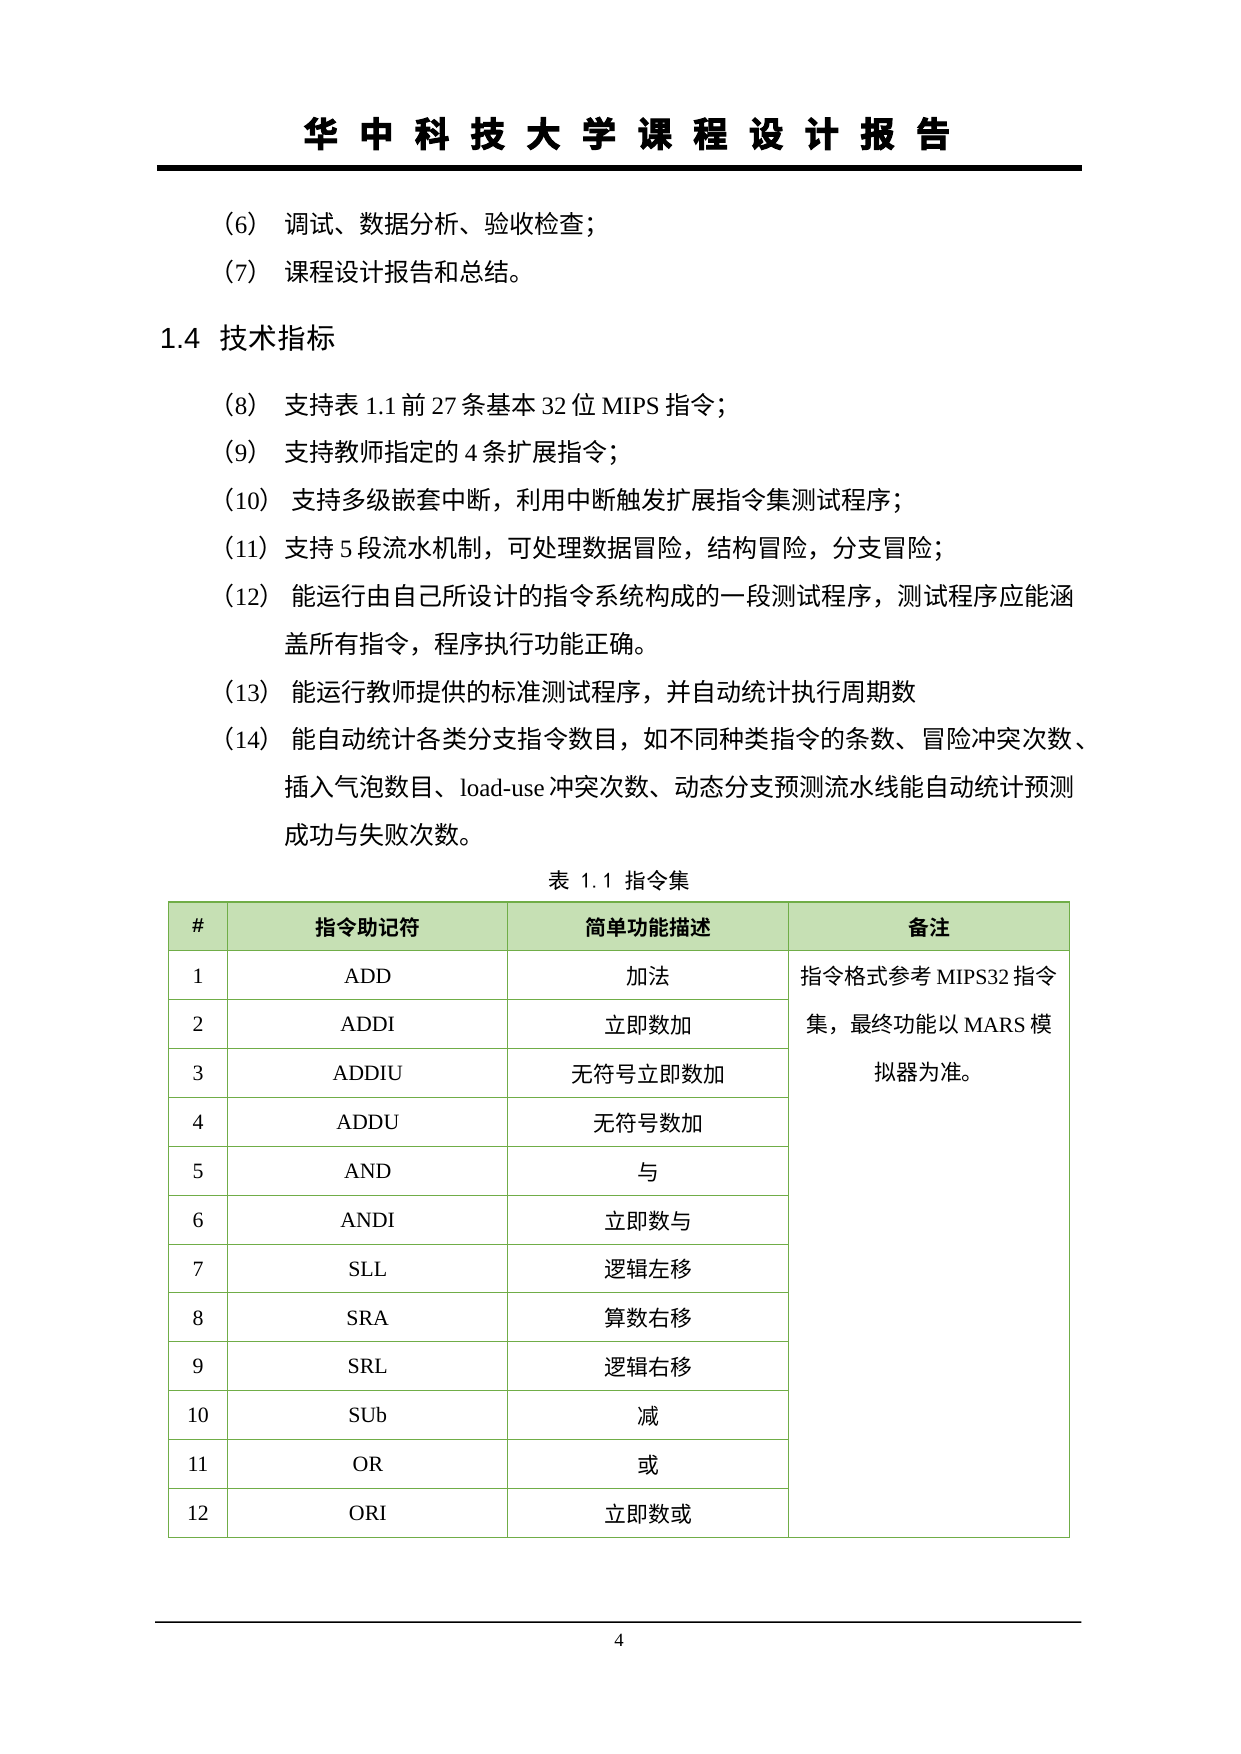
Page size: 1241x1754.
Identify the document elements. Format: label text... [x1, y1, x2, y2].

list 能自动统计各类分支指令数目，如不同种类指令的条数、冒险冲突次数、插入气泡数目、load-use冲突次数、动态分支预测流水线能自动统计预测成功与失败次数。 [209, 714, 1075, 857]
table_cell 或 [508, 1440, 788, 1488]
table_cell 立即数与 [508, 1196, 788, 1243]
table_header 简单功能描述 [508, 903, 788, 950]
table_cell 无符号数加 [508, 1098, 788, 1146]
table_cell 4 [169, 1098, 227, 1146]
table_cell AND [228, 1147, 507, 1194]
table_cell 逻辑左移 [508, 1245, 788, 1292]
table_cell 3 [169, 1049, 227, 1097]
list 支持5段流水机制，可处理数据冒险，结构冒险，分支冒险； [209, 523, 1075, 571]
list 能运行教师提供的标准测试程序，并自动统计执行周期数 [209, 666, 1075, 714]
table_header 指令助记符 [228, 903, 507, 950]
table_cell 减 [508, 1391, 788, 1439]
table_cell ANDI [228, 1196, 507, 1243]
table_cell ADDU [228, 1098, 507, 1146]
table_cell 加法 [508, 951, 788, 999]
table_cell 逻辑右移 [508, 1342, 788, 1390]
table_cell 算数右移 [508, 1293, 788, 1341]
subtitle 技术指标 [159, 319, 1053, 354]
table_cell 指令格式参考MIPS32指令集，最终功能以MARS模拟器为准。 [789, 951, 1069, 1537]
table_cell 7 [169, 1245, 227, 1292]
list 调试、数据分析、验收检查； [209, 198, 1075, 246]
table_header # [169, 903, 227, 950]
list 支持教师指定的4条扩展指令； [209, 427, 1075, 475]
list 支持表 1.1前27条基本32位MIPS指令； [209, 379, 1075, 427]
table_cell ADDI [228, 1000, 507, 1048]
table_cell 8 [169, 1293, 227, 1341]
table_cell 立即数加 [508, 1000, 788, 1048]
table_cell 与 [508, 1147, 788, 1194]
list 能运行由自己所设计的指令系统构成的一段测试程序，测试程序应能涵盖所有指令，程序执行功能正确。 [209, 571, 1075, 666]
list 课程设计报告和总结。 [209, 246, 1075, 294]
table_cell SUb [228, 1391, 507, 1439]
table_cell OR [228, 1440, 507, 1488]
table_cell SLL [228, 1245, 507, 1292]
table_cell 6 [169, 1196, 227, 1243]
table_header 备注 [789, 903, 1069, 950]
table_cell 1 [169, 951, 227, 999]
table_cell SRL [228, 1342, 507, 1390]
table_cell 12 [169, 1489, 227, 1537]
table_cell ADDIU [228, 1049, 507, 1097]
table_cell 2 [169, 1000, 227, 1048]
table_cell 5 [169, 1147, 227, 1194]
table_cell ADD [228, 951, 507, 999]
table_cell 立即数或 [508, 1489, 788, 1537]
table_cell 11 [169, 1440, 227, 1488]
table_cell ORI [228, 1489, 507, 1537]
table_cell 无符号立即数加 [508, 1049, 788, 1097]
text 表 1.1 指令集 [159, 867, 1078, 892]
table_cell SRA [228, 1293, 507, 1341]
table_cell 10 [169, 1391, 227, 1439]
list 支持多级嵌套中断，利用中断触发扩展指令集测试程序； [209, 475, 1075, 523]
table_cell 9 [169, 1342, 227, 1390]
